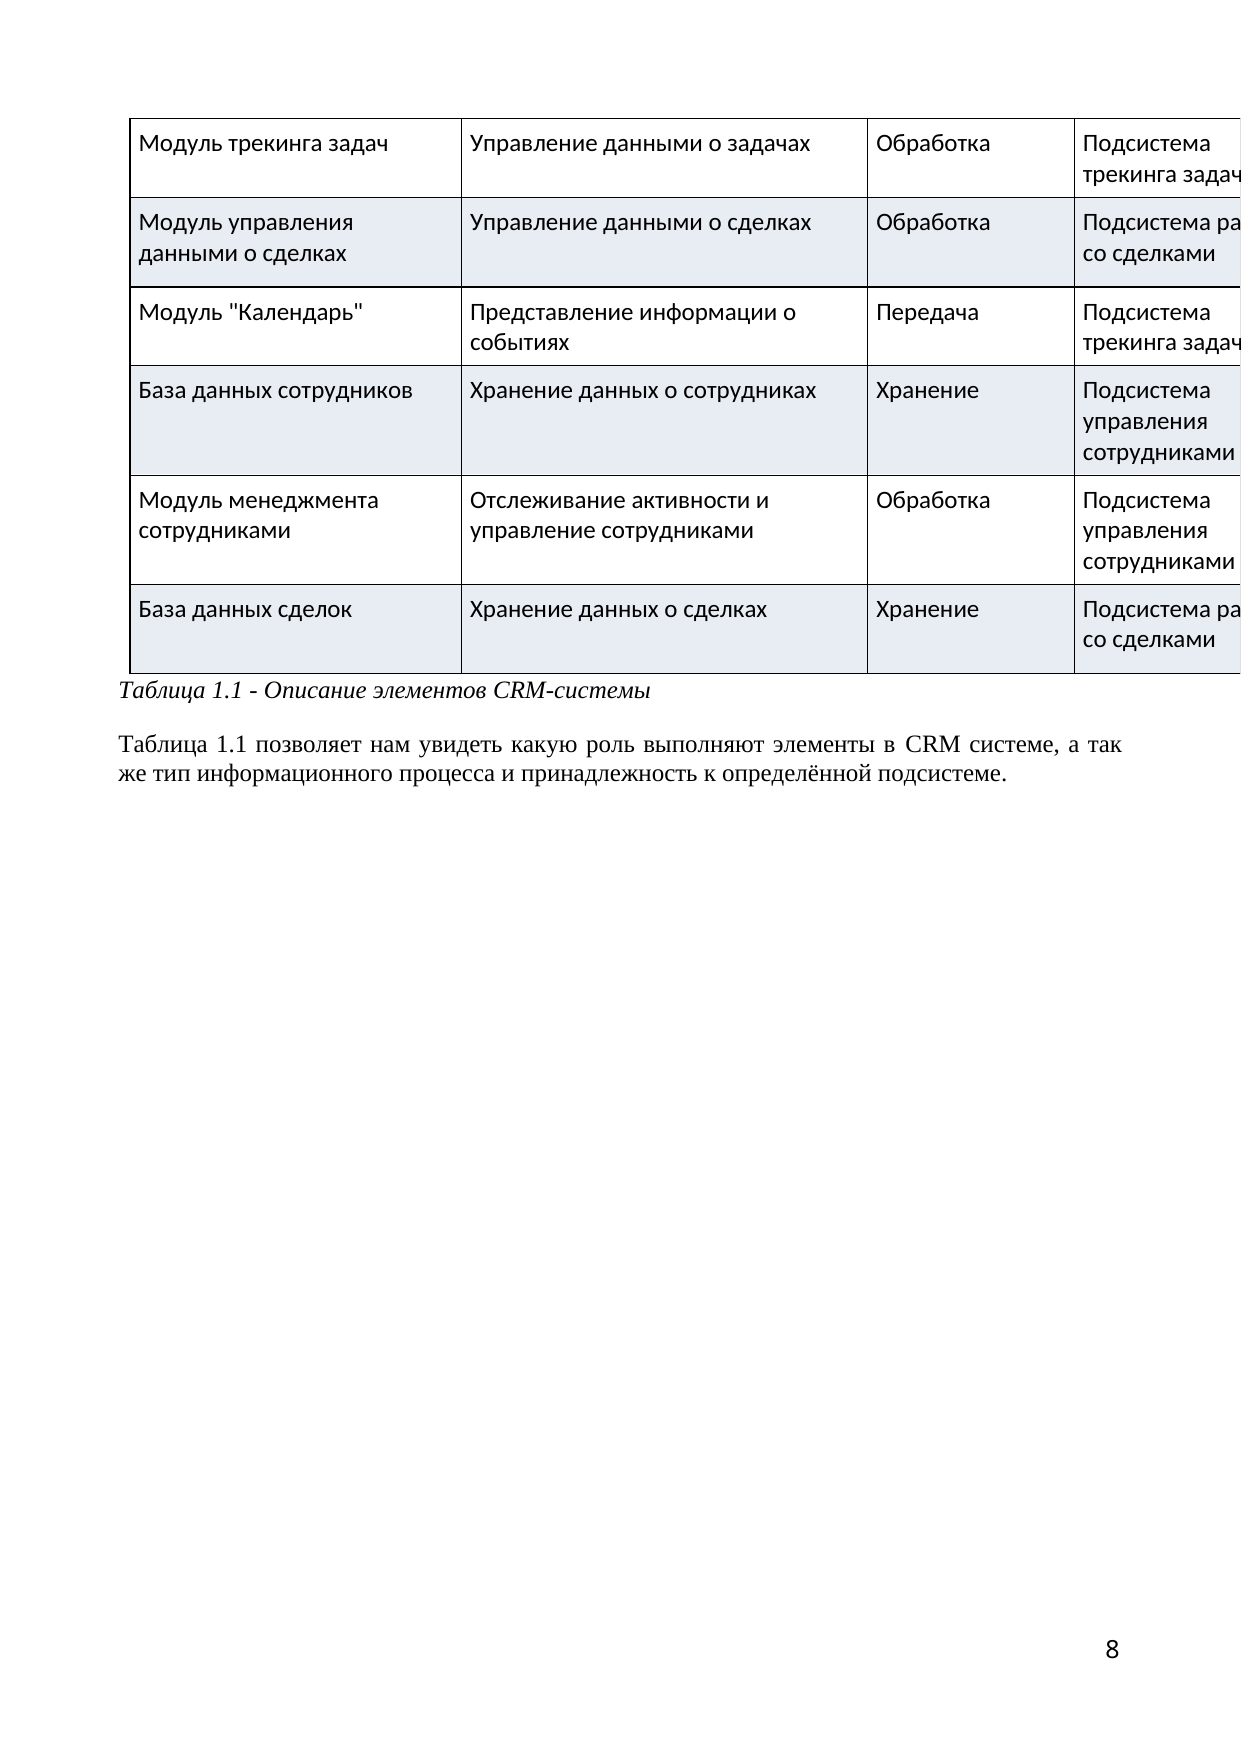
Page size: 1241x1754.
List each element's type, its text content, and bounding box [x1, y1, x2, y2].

table_cell Подсистема трекинга задач [1075, 288, 1240, 365]
table_cell Передача [868, 288, 1074, 365]
table_cell База данных сотрудников [131, 366, 461, 474]
table_cell Хранение [868, 366, 1074, 474]
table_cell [1075, 119, 1240, 197]
table_cell Управление данными о сделках [462, 198, 867, 286]
table_cell Отслеживание активности и управление сотрудниками [462, 476, 867, 584]
table_cell Хранение данных о сделках [462, 585, 867, 673]
table_cell Хранение [868, 585, 1074, 673]
table_cell Представление информации о событиях [462, 288, 867, 365]
table_cell Обработка [868, 119, 1074, 197]
table_cell Обработка [868, 198, 1074, 286]
table_cell Подсистема работы со сделками [1075, 585, 1240, 673]
table_cell Обработка [868, 476, 1074, 584]
table_cell Модуль управления данными о сделках [131, 198, 461, 286]
table_cell Модуль трекинга задач [131, 119, 461, 197]
table_cell Хранение данных о сотрудниках [462, 366, 867, 474]
table_cell База данных сделок [131, 585, 461, 673]
table_cell Подсистема управления сотрудниками [1075, 366, 1240, 474]
table_cell Управление данными о задачах [462, 119, 867, 197]
table_cell Подсистема управления сотрудниками [1075, 476, 1240, 584]
table_cell Подсистема работы со сделками [1075, 198, 1240, 286]
text Таблица 1.1 - Описание элементов CRM-системы [118, 674, 1122, 703]
text Таблица 1.1 позволяет нам увидеть какую роль выполняют элементы в CRM системе, а так же тип информационного процесса и принадлежность к определённой подсистеме. [118, 728, 1122, 787]
table_cell Модуль менеджмента сотрудниками [131, 476, 461, 584]
table_cell Модуль "Календарь" [131, 288, 461, 365]
